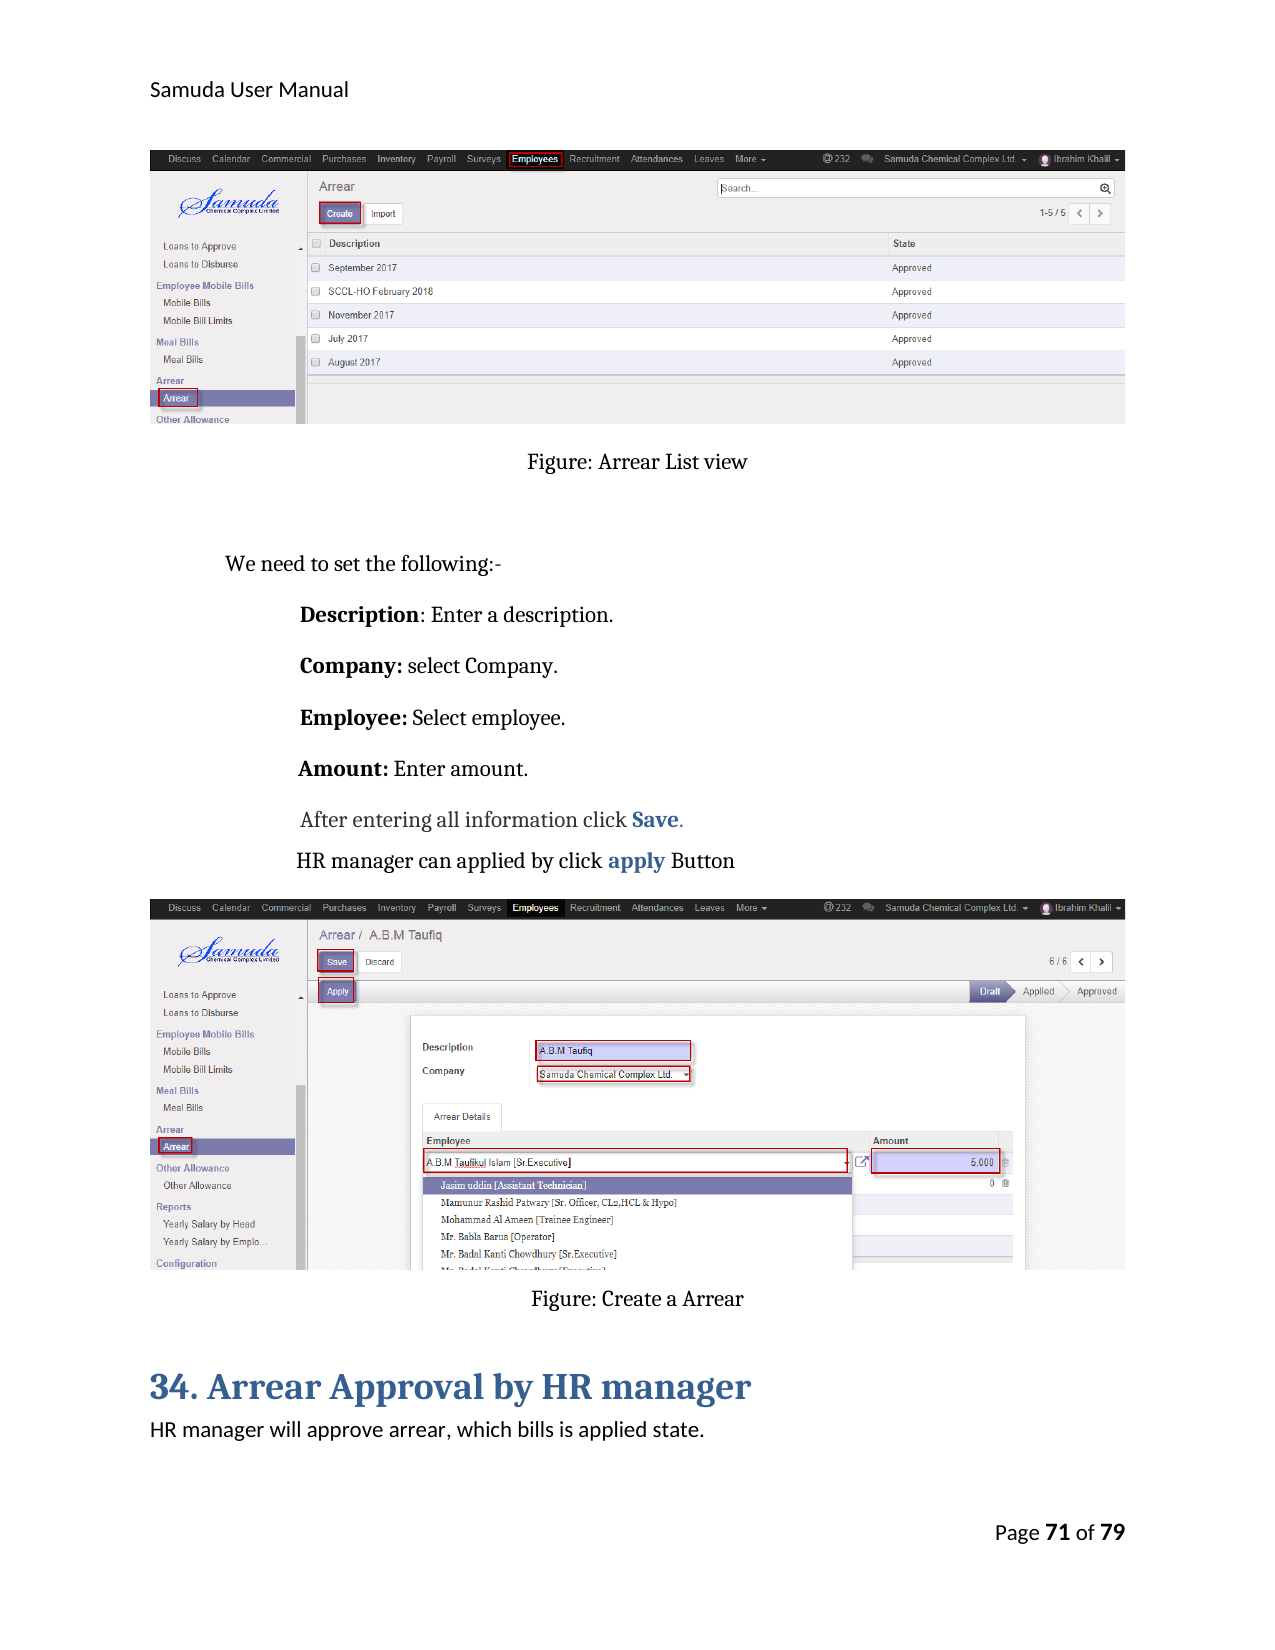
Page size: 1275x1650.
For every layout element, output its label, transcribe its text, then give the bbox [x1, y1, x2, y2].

text After entering all information click Save. [150, 806, 1125, 833]
text Company: select Company. [187, 653, 1125, 679]
subtitle 34. Arrear Approval by HR manager [150, 1366, 1125, 1409]
text HR manager can applied by click apply Button [150, 848, 1125, 875]
picture [150, 899, 1125, 1270]
text Figure: Create a Arrear [150, 1285, 1125, 1312]
text Figure: Arrear List view [150, 449, 1125, 475]
text HR manager will approve arrear, which bills is applied state. [150, 1415, 1125, 1443]
picture [150, 150, 1125, 424]
text Amount: Enter amount. [187, 755, 1125, 782]
text Description: Enter a description. [187, 602, 1125, 628]
text Employee: Select employee. [187, 704, 1125, 731]
text We need to set the following:- [150, 551, 1125, 577]
